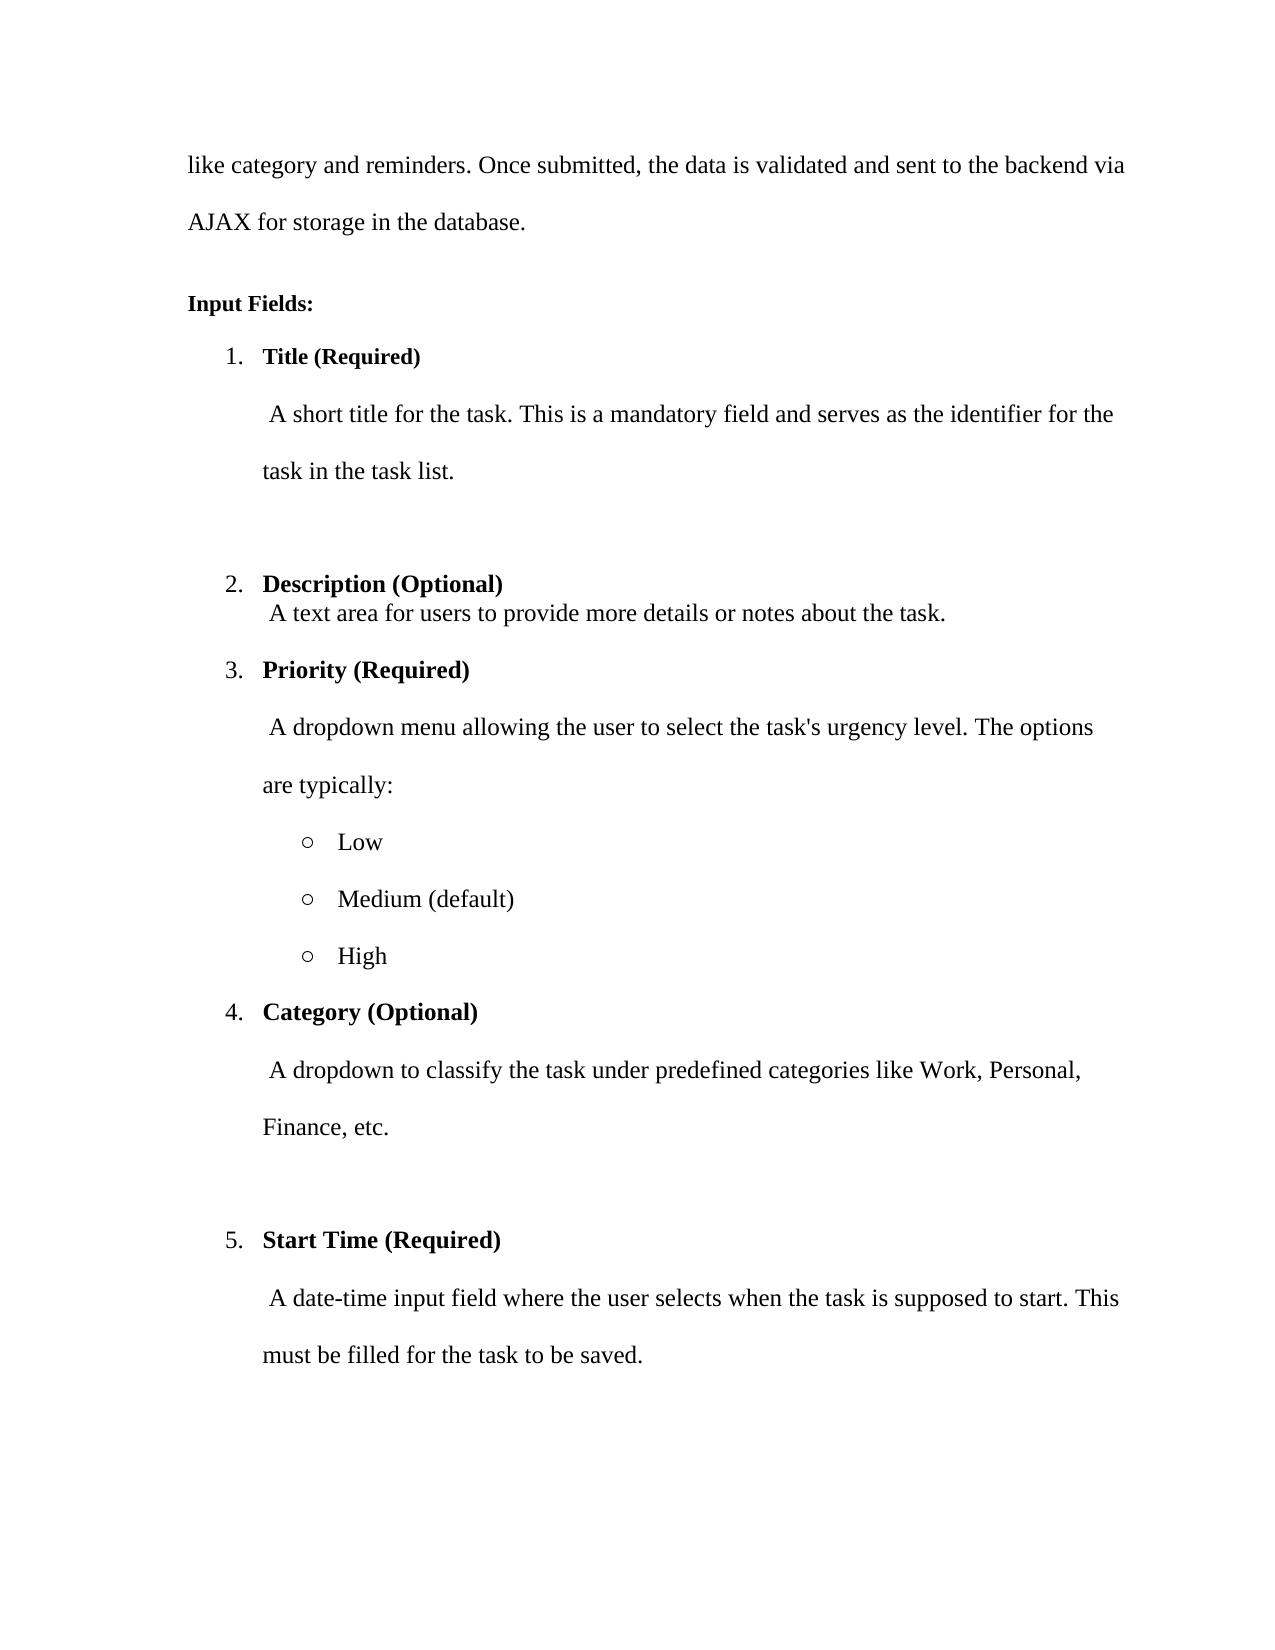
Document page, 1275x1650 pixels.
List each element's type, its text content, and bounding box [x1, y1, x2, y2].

list Medium (default) [300, 884, 1125, 941]
list High [300, 941, 1125, 997]
list Description (Optional) A text area for users to provide more details or notes about the task. [225, 569, 1125, 655]
list Title (Required) A short title for the task. This is a mandatory field and serves as the identifier for the task in the task list. [225, 341, 1125, 541]
list Priority (Required) A dropdown menu allowing the user to select the task's urgency level. The options are typically: [225, 655, 1125, 798]
list Low [300, 827, 1125, 884]
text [187, 150, 1125, 236]
list Start Time (Required) A date-time input field where the user selects when the task is supposed to start. This must be filled for the task to be saved. [225, 1225, 1125, 1425]
list Category (Optional) A dropdown to classify the task under predefined categories like Work, Personal, Finance, etc. [225, 997, 1125, 1197]
subtitle Input Fields: [187, 290, 1125, 316]
